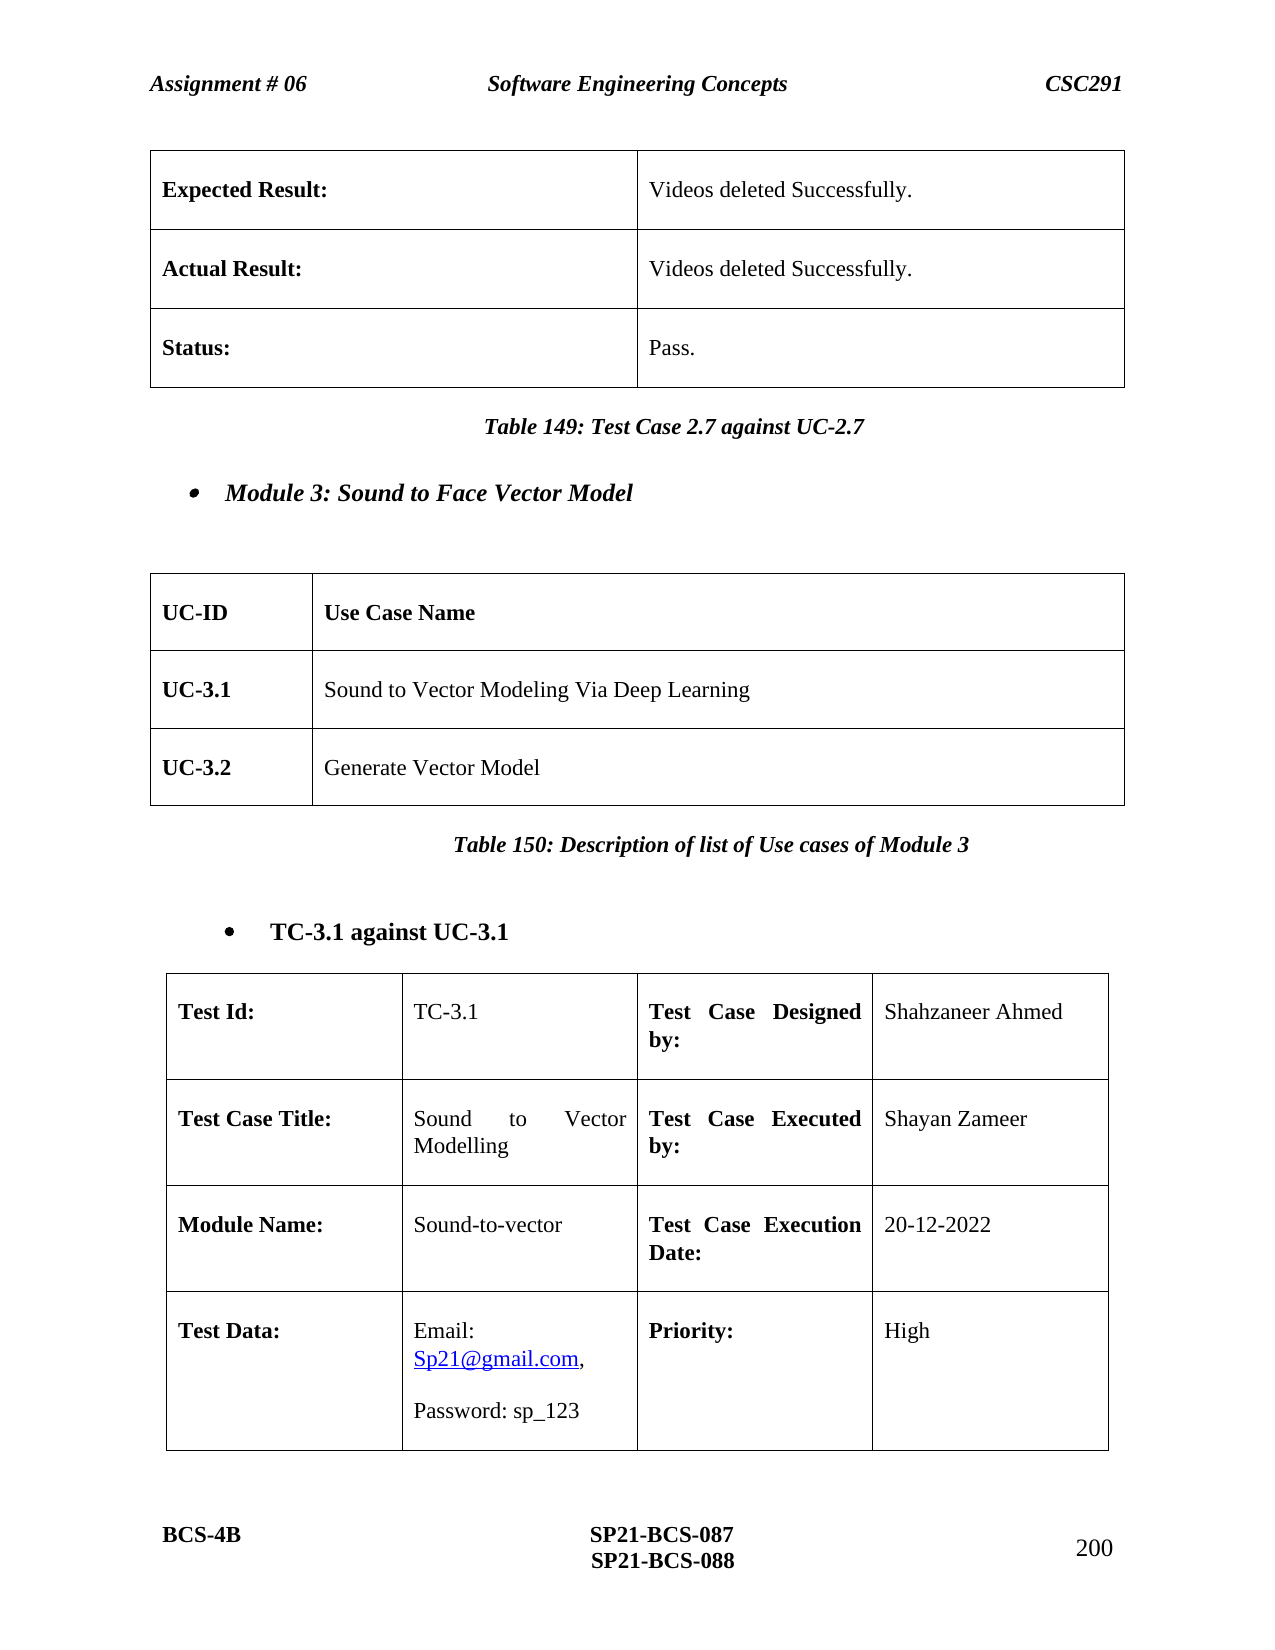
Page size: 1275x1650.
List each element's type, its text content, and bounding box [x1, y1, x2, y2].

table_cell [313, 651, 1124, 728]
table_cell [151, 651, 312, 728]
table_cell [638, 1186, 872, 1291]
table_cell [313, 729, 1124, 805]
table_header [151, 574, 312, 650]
list Table 149: Test Case 2.7 against UC-2.7 [225, 413, 1125, 439]
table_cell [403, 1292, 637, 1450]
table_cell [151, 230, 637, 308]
list TC-3.1 against UC-3.1 [225, 917, 1125, 946]
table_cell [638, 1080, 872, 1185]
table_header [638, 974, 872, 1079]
list Module 3: Sound to Face Vector Model [178, 478, 1125, 507]
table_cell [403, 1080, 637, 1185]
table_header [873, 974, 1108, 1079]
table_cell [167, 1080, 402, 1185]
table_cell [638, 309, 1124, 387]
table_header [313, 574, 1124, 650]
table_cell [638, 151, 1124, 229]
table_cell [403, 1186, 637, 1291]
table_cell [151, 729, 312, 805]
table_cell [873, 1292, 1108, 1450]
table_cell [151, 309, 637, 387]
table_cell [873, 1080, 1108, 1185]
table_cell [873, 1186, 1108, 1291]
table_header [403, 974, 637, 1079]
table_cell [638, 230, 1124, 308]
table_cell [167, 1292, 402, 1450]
list Table 150: Description of list of Use cases of Module 3 [225, 831, 1125, 858]
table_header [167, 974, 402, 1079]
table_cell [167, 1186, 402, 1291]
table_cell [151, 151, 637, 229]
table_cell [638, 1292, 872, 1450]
